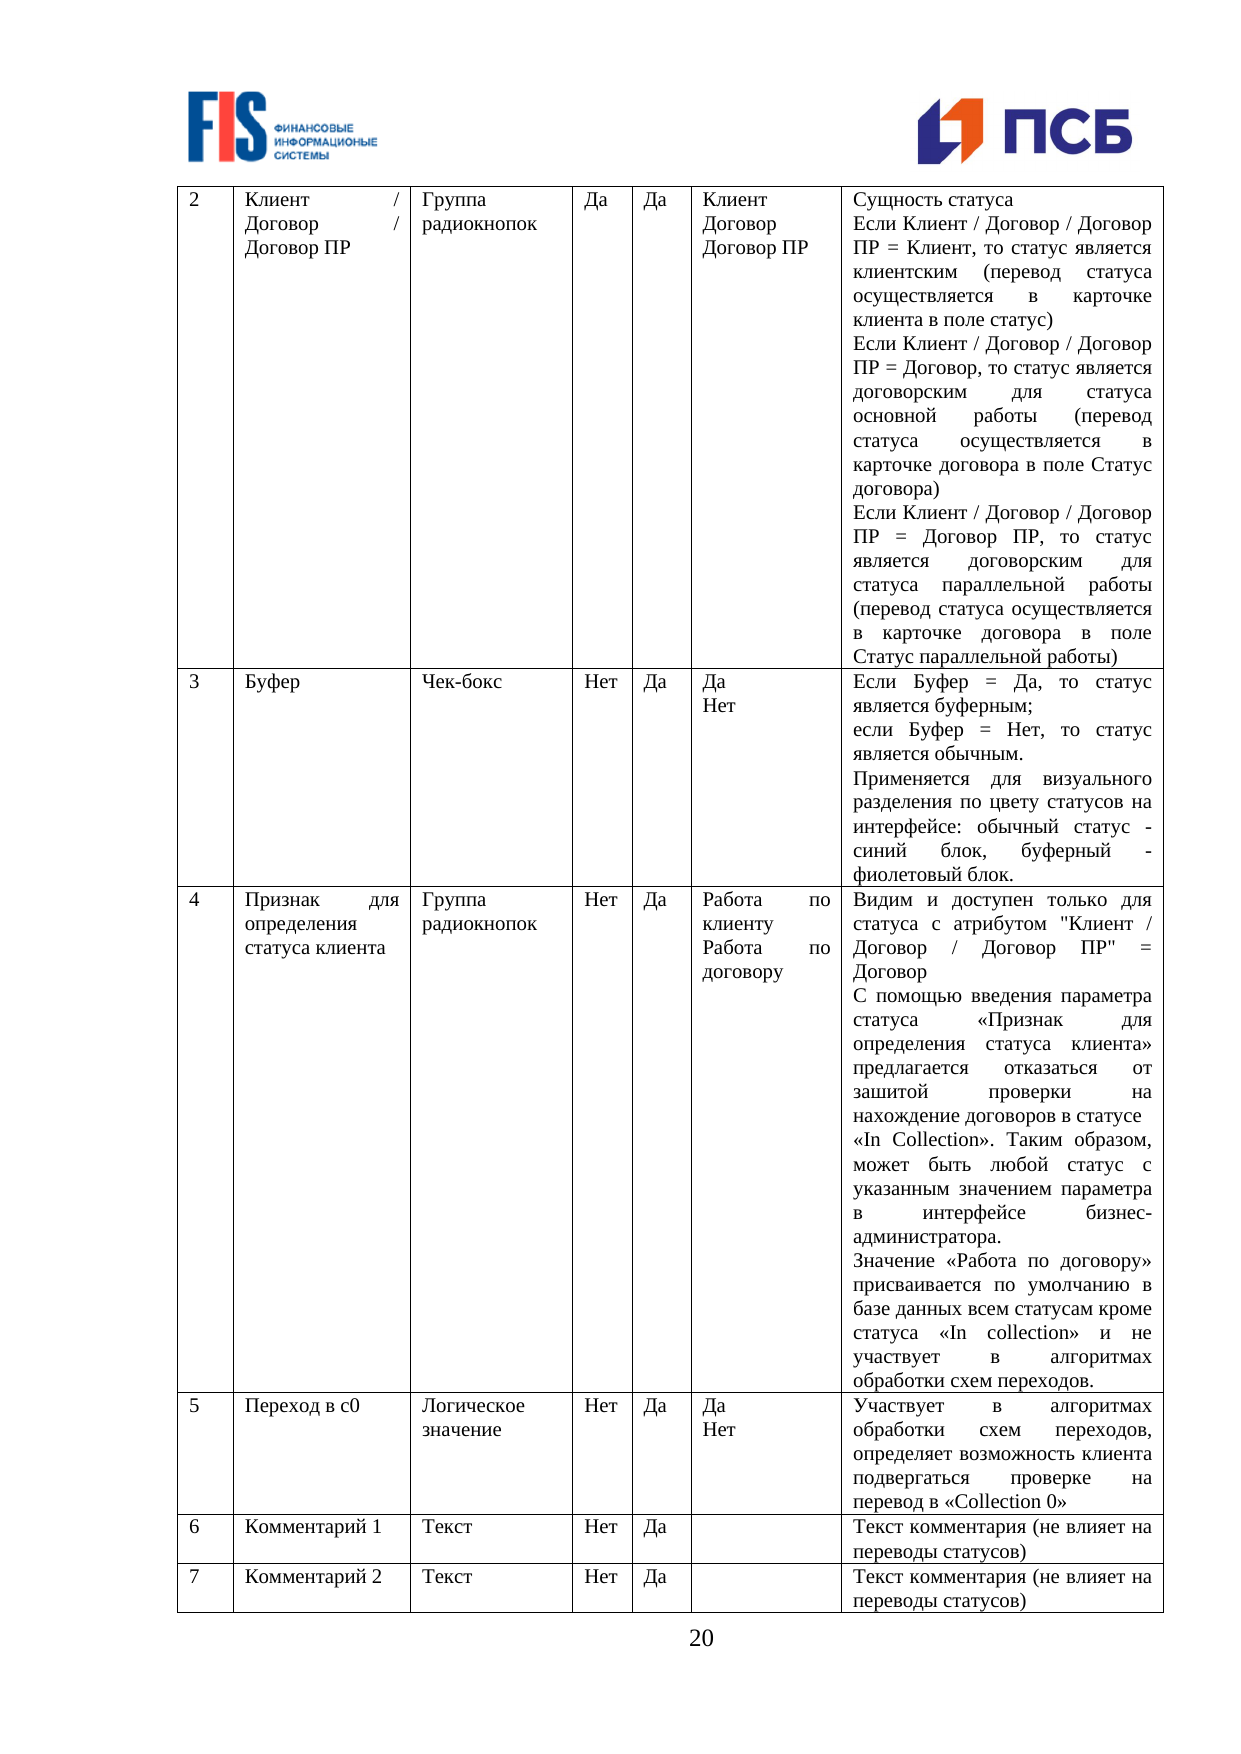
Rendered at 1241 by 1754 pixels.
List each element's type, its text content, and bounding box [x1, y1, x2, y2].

table_cell Да Нет [692, 669, 841, 886]
picture [909, 91, 1140, 172]
table_cell [692, 1564, 841, 1612]
table_cell Да [633, 669, 691, 886]
table_cell Клиент / Договор / Договор ПР [234, 187, 410, 668]
table_cell Участвует в алгоритмах обработки схем переходов, определяет возможность клиента подвергаться проверке на перевод в «Collection 0» [842, 1393, 1163, 1513]
table_cell Нет [573, 1393, 632, 1513]
table_cell Да [573, 187, 632, 668]
table_cell Комментарий 1 [234, 1515, 410, 1563]
table_cell Да [633, 1515, 691, 1563]
table_cell Группа радиокнопок [411, 887, 572, 1392]
table_cell 3 [178, 669, 233, 886]
table_cell 6 [178, 1515, 233, 1563]
table_cell 7 [178, 1564, 233, 1612]
table_cell Текст комментария (не влияет на переводы статусов) [1027, 1564, 1163, 1612]
table_cell Нет [573, 1564, 632, 1612]
table_cell Текст [411, 1564, 572, 1612]
table_cell 2 [178, 187, 233, 668]
table_cell Видим и доступен только для статуса с атрибутом "Клиент / Договор / Договор ПР" = Договор С помощью введения параметра статуса «Признак для определения статуса клиента» предлагается отказаться от зашитой проверки на нахождение договоров в статусе «In Collection». Таким образом, может быть любой статус с указанным значением параметра в интерфейсе бизнес-администратора. Значение «Работа по договору» присваивается по умолчанию в базе данных всем статусам кроме статуса «In collection» и не участвует в алгоритмах обработки схем переходов. [842, 887, 1163, 1392]
table_cell Чек-бокс [411, 669, 572, 886]
table_cell Логическое значение [411, 1393, 572, 1513]
table_cell [692, 1515, 841, 1563]
table_cell Нет [573, 669, 632, 886]
table_cell Текст комментария (не влияет на переводы статусов) [842, 1515, 1163, 1563]
table_cell Да Нет [692, 1393, 841, 1513]
table_cell Текст [411, 1515, 572, 1563]
table_cell Комментарий 2 [234, 1564, 410, 1612]
table_cell Переход в с0 [234, 1393, 410, 1513]
table_cell Да [633, 887, 691, 1392]
table_cell Нет [573, 887, 632, 1392]
picture [177, 73, 383, 172]
table_cell Группа радиокнопок [411, 187, 572, 668]
table_cell 4 [178, 887, 233, 1392]
table_cell Сущность статуса Если Клиент / Договор / Договор ПР = Клиент, то статус является клиентским (перевод статуса осуществляется в карточке клиента в поле статус) Если Клиент / Договор / Договор ПР = Договор, то статус является договорским для статуса основной работы (перевод статуса осуществляется в карточке договора в поле Статус договора) Если Клиент / Договор / Договор ПР = Договор ПР, то статус является договорским для статуса параллельной работы (перевод статуса осуществляется в карточке договора в поле Статус параллельной работы) [842, 187, 1163, 668]
table_cell Если Буфер = Да, то статус является буферным; если Буфер = Нет, то статус является обычным. Применяется для визуального разделения по цвету статусов на интерфейсе: обычный статус - синий блок, буферный - фиолетовый блок. [842, 669, 1163, 886]
table_cell Клиент Договор Договор ПР [692, 187, 841, 668]
table_cell Да [633, 1393, 691, 1513]
table_cell Работа по клиенту Работа по договору [692, 887, 841, 1392]
table_cell Буфер [234, 669, 410, 886]
table_cell Да [633, 187, 691, 668]
table_cell Да [633, 1564, 691, 1612]
table_cell Нет [573, 1515, 632, 1563]
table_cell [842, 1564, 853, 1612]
table_cell Признак для определения статуса клиента [234, 887, 410, 1392]
table_cell 5 [178, 1393, 233, 1513]
